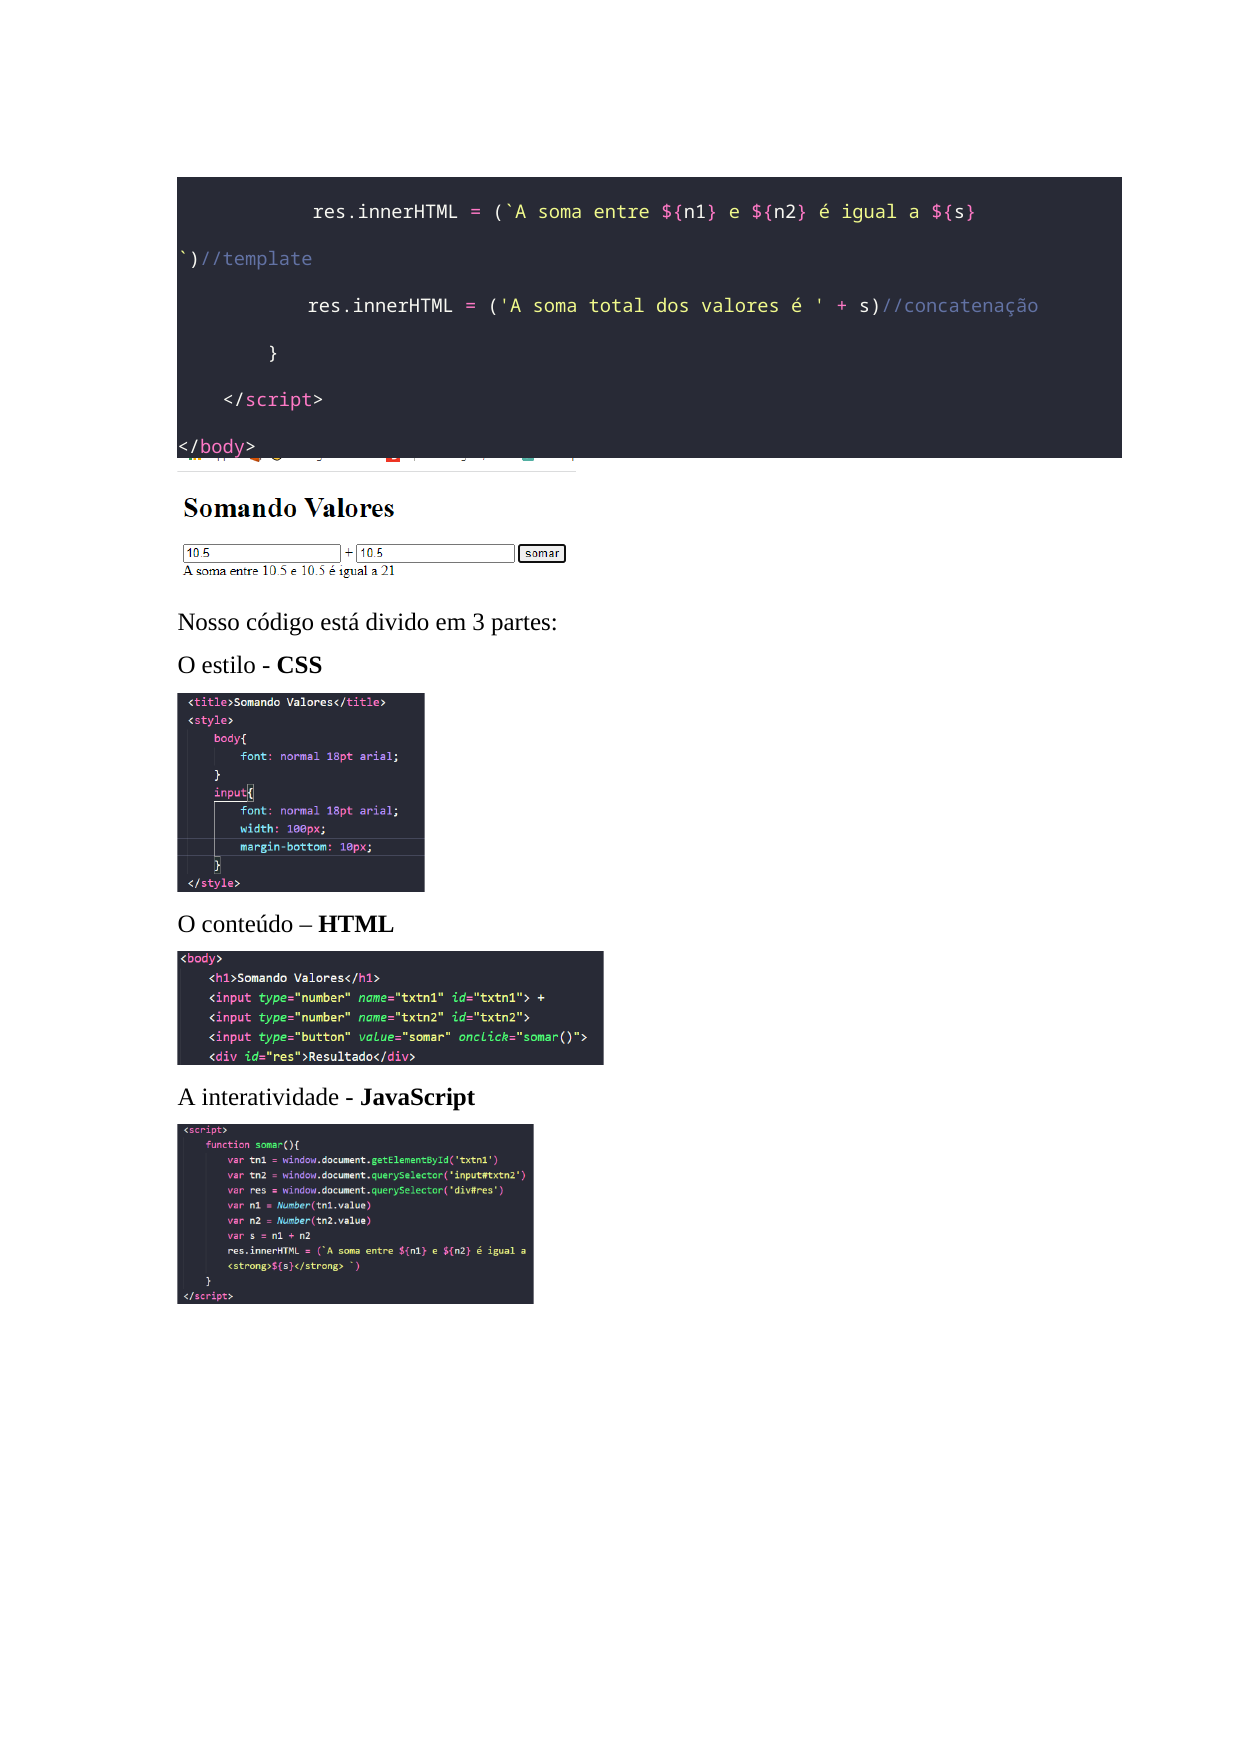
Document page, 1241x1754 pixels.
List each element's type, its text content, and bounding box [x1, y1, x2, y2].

picture [177, 458, 576, 593]
picture [177, 1124, 534, 1304]
text } [177, 318, 1122, 365]
text </script> [177, 365, 1122, 412]
text res.innerHTML = ('A soma total dos valores é ' + s)//concatenação [177, 271, 1122, 318]
text </body> [177, 412, 1122, 458]
text O estilo - CSS [177, 650, 1122, 679]
picture [177, 693, 425, 892]
text O conteúdo – HTML [177, 909, 1122, 938]
text Nosso código está divido em 3 partes: [177, 607, 1122, 636]
picture [177, 951, 604, 1065]
text res.innerHTML = (`A soma entre ${n1} e ${n2} é igual a ${s} `)//template [177, 177, 1122, 271]
text A interatividade - JavaScript [177, 1082, 1122, 1110]
